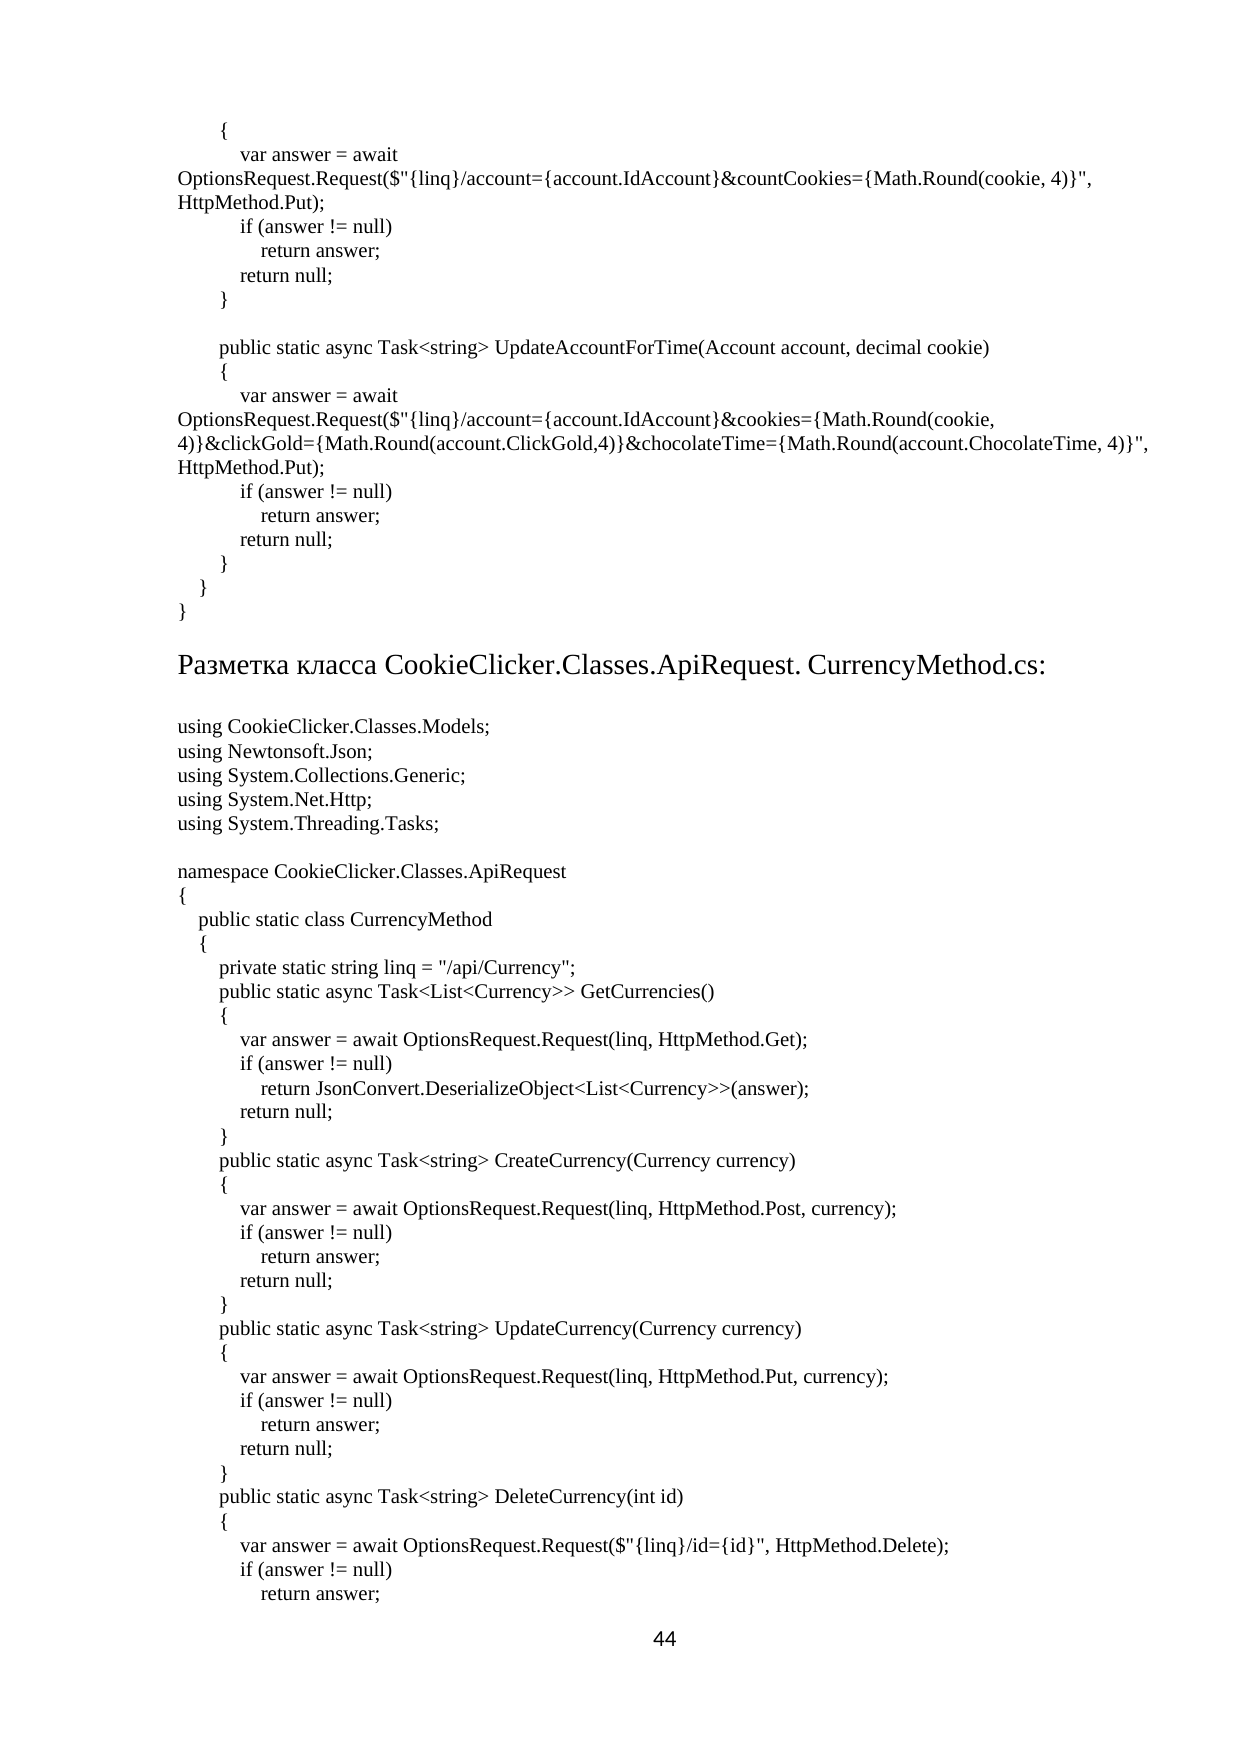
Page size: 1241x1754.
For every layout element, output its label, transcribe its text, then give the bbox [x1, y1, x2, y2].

text return JsonConvert.DeserializeObject<List<Currency>>(answer); [177, 1075, 1152, 1099]
text return null; [177, 1099, 1152, 1123]
text return null; [177, 1436, 1152, 1460]
text return answer; [177, 1244, 1152, 1268]
text public static async Task<string> UpdateAccountForTime(Account account, decimal cookie) [177, 335, 1152, 359]
text using System.Net.Http; [177, 787, 1152, 811]
text public static async Task<List<Currency>> GetCurrencies() [177, 979, 1152, 1003]
text } [177, 287, 1152, 311]
text return null; [177, 262, 1152, 287]
text return answer; [177, 238, 1152, 262]
text return answer; [177, 503, 1152, 527]
text { [177, 1340, 1152, 1364]
text public static async Task<string> DeleteCurrency(int id) [177, 1484, 1152, 1508]
text if (answer != null) [177, 1557, 1152, 1581]
text var answer = await OptionsRequest.Request($"{linq}/account={account.IdAccount}&countCookies={Math.Round(cookie, 4)}", HttpMethod.Put); [177, 142, 1152, 214]
text { [177, 1508, 1152, 1533]
text public static class CurrencyMethod [177, 907, 1152, 931]
list Разметка класса CookieClicker.Classes.ApiRequest. CurrencyMethod.cs: [177, 647, 1152, 681]
text if (answer != null) [177, 1220, 1152, 1244]
text if (answer != null) [177, 214, 1152, 238]
text } [177, 1460, 1152, 1484]
text return null; [177, 1268, 1152, 1292]
text namespace CookieClicker.Classes.ApiRequest [177, 859, 1152, 883]
text { [177, 931, 1152, 955]
text } [177, 599, 1152, 623]
text return answer; [177, 1581, 1152, 1605]
text using System.Collections.Generic; [177, 763, 1152, 787]
text var answer = await OptionsRequest.Request(linq, HttpMethod.Get); [177, 1027, 1152, 1051]
text return null; [177, 527, 1152, 551]
text } [177, 1123, 1152, 1148]
text if (answer != null) [177, 1388, 1152, 1412]
text { [177, 359, 1152, 383]
text using CookieClicker.Classes.Models; [177, 714, 1152, 738]
text if (answer != null) [177, 1051, 1152, 1075]
text } [177, 551, 1152, 575]
text { [177, 1003, 1152, 1027]
text var answer = await OptionsRequest.Request(linq, HttpMethod.Post, currency); [177, 1196, 1152, 1220]
text { [177, 883, 1152, 907]
text public static async Task<string> CreateCurrency(Currency currency) [177, 1148, 1152, 1172]
text var answer = await OptionsRequest.Request($"{linq}/id={id}", HttpMethod.Delete); [177, 1533, 1152, 1557]
text private static string linq = "/api/Currency"; [177, 955, 1152, 979]
text return answer; [177, 1412, 1152, 1436]
text } [177, 1292, 1152, 1316]
text { [177, 1172, 1152, 1196]
text { [177, 118, 1152, 142]
text public static async Task<string> UpdateCurrency(Currency currency) [177, 1316, 1152, 1340]
text } [177, 575, 1152, 599]
text using Newtonsoft.Json; [177, 738, 1152, 763]
text using System.Threading.Tasks; [177, 811, 1152, 835]
text var answer = await OptionsRequest.Request(linq, HttpMethod.Put, currency); [177, 1364, 1152, 1388]
text var answer = await OptionsRequest.Request($"{linq}/account={account.IdAccount}&cookies={Math.Round(cookie, 4)}&clickGold={Math.Round(account.ClickGold,4)}&chocolateTime={Math.Round(account.ChocolateTime, 4)}", HttpMethod.Put); [177, 383, 1152, 479]
text if (answer != null) [177, 479, 1152, 503]
